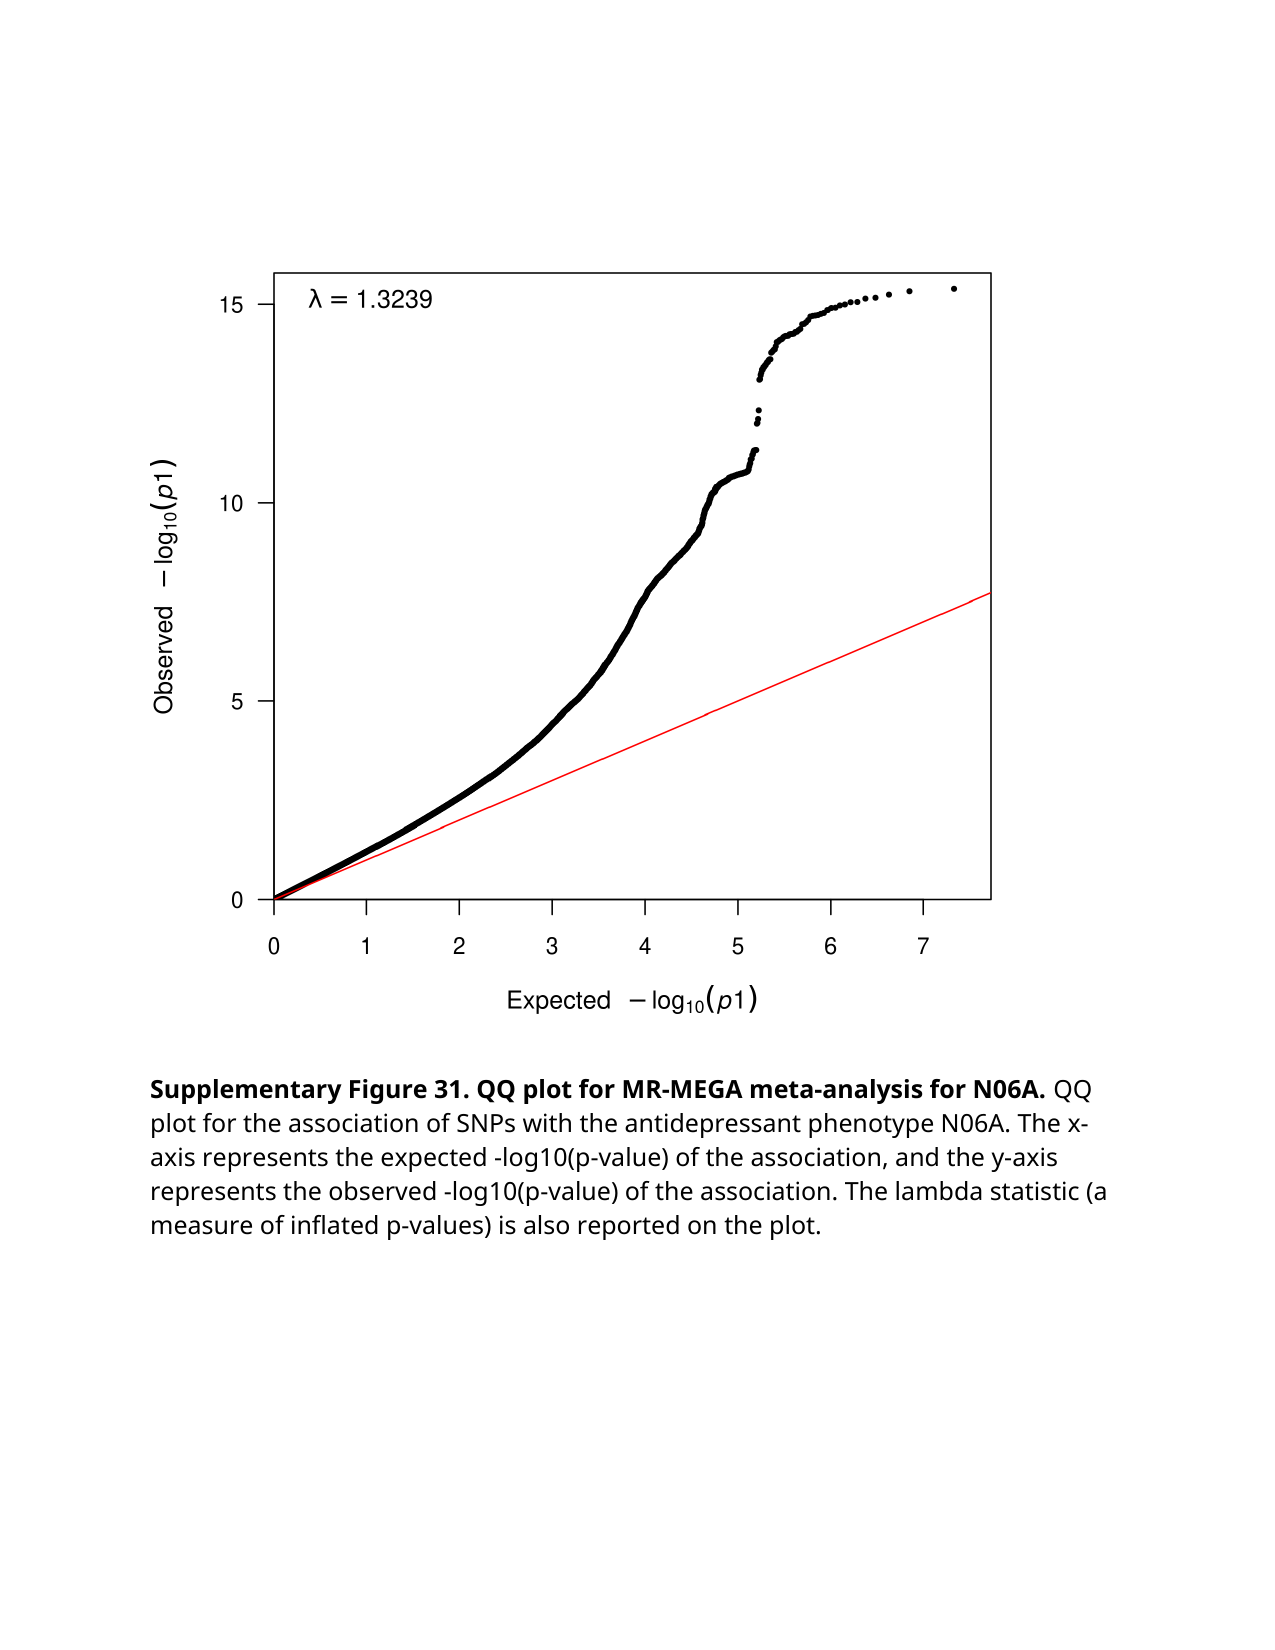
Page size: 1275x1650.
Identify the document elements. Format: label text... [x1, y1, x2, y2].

text Supplementary Figure 31. QQ plot for MR-MEGA meta-analysis for N06A. QQ plot for the association of SNPs with the antidepressant phenotype N06A. The x-axis represents the expected -log10(p-value) of the association, and the y-axis represents the observed -log10(p-value) of the association. The lambda statistic (a measure of inflated p-values) is also reported on the plot. [150, 1072, 1125, 1242]
picture [150, 150, 1053, 1053]
